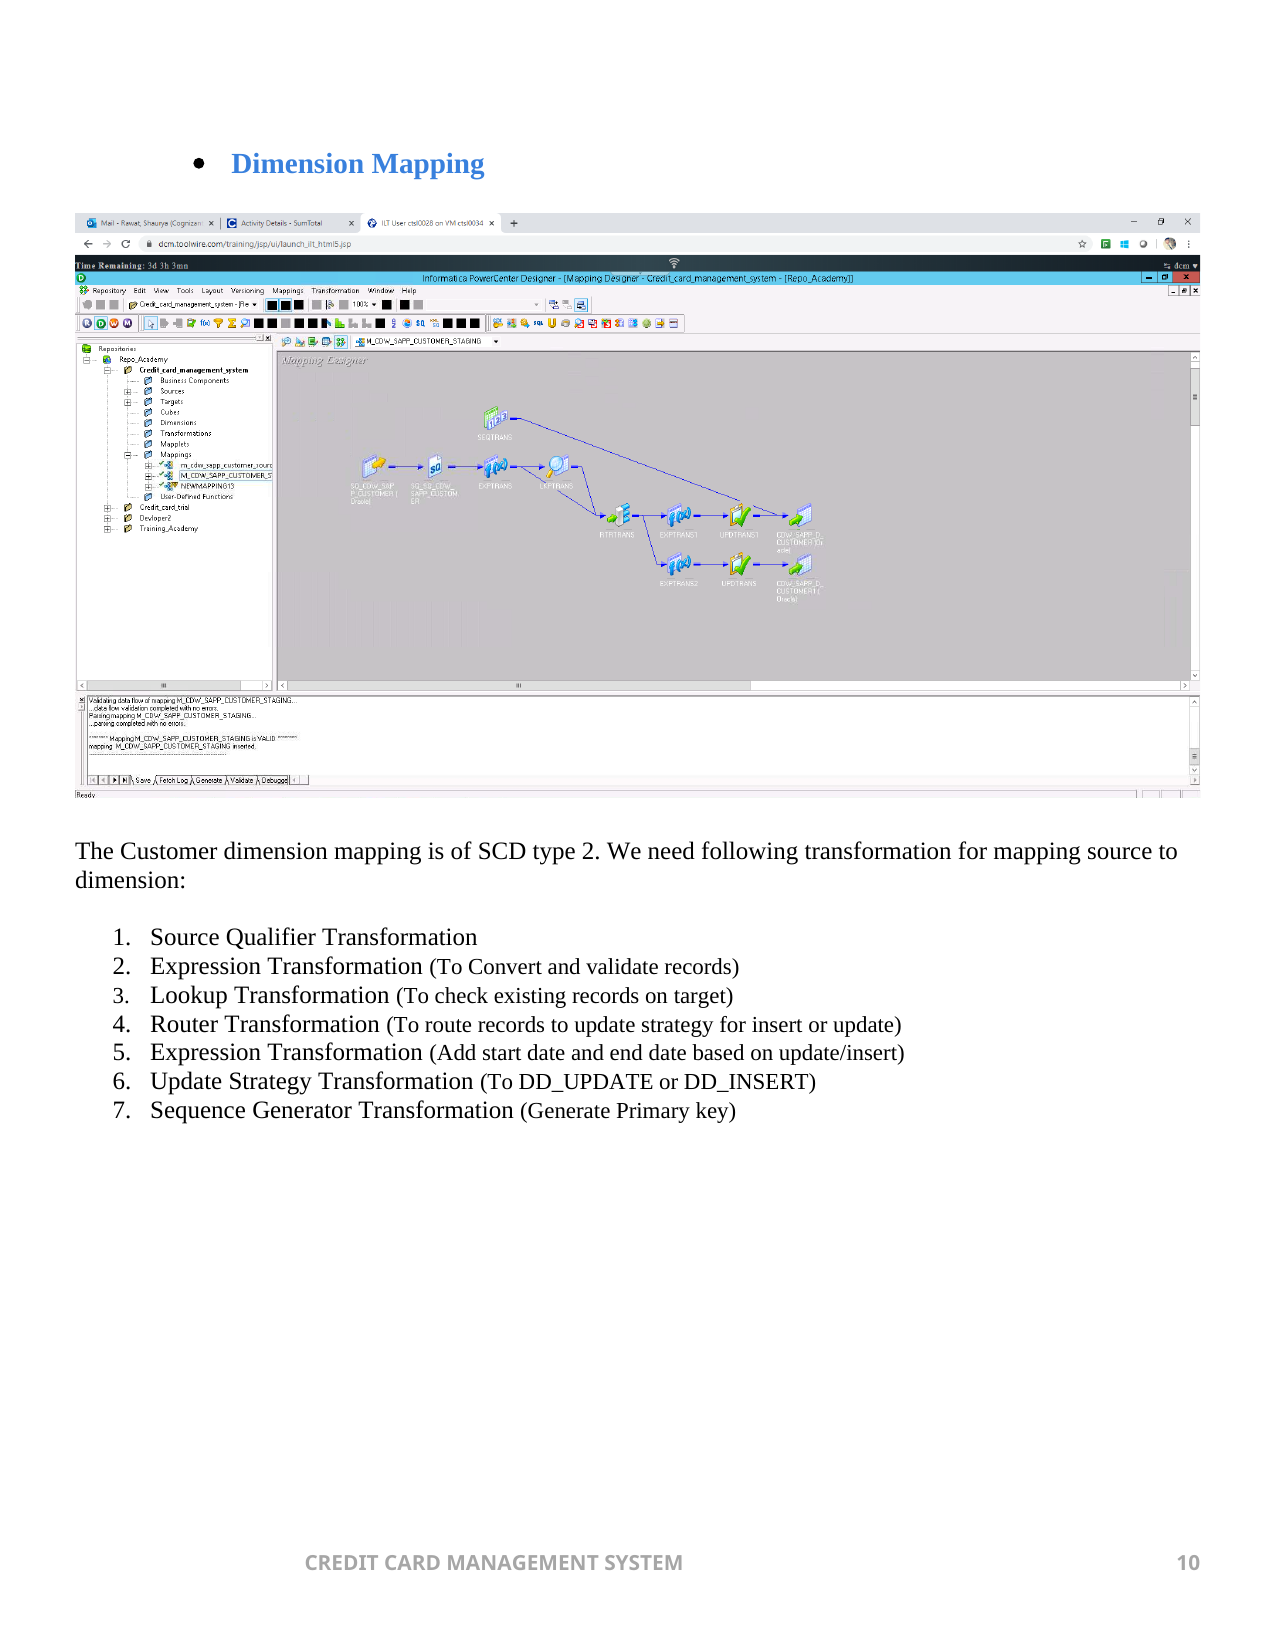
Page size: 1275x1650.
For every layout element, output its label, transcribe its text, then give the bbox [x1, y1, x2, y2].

list Lookup Transformation (To check existing records on target) [112, 980, 1200, 1009]
picture [75, 213, 1200, 798]
list Expression Transformation (To Convert and validate records) [112, 951, 1200, 980]
list Sequence Generator Transformation (Generate Primary key) [112, 1095, 1200, 1124]
list Update Strategy Transformation (To DD_UPDATE or DD_INSERT) [112, 1066, 1200, 1095]
list Router Transformation (To route records to update strategy for insert or update) [112, 1009, 1200, 1037]
list Dimension Mapping [194, 146, 1200, 180]
list Expression Transformation (Add start date and end date based on update/insert) [112, 1037, 1200, 1066]
list Source Qualifier Transformation [112, 922, 1200, 951]
text The Customer dimension mapping is of SCD type 2. We need following transformation for mapping source to dimension: [75, 836, 1200, 894]
